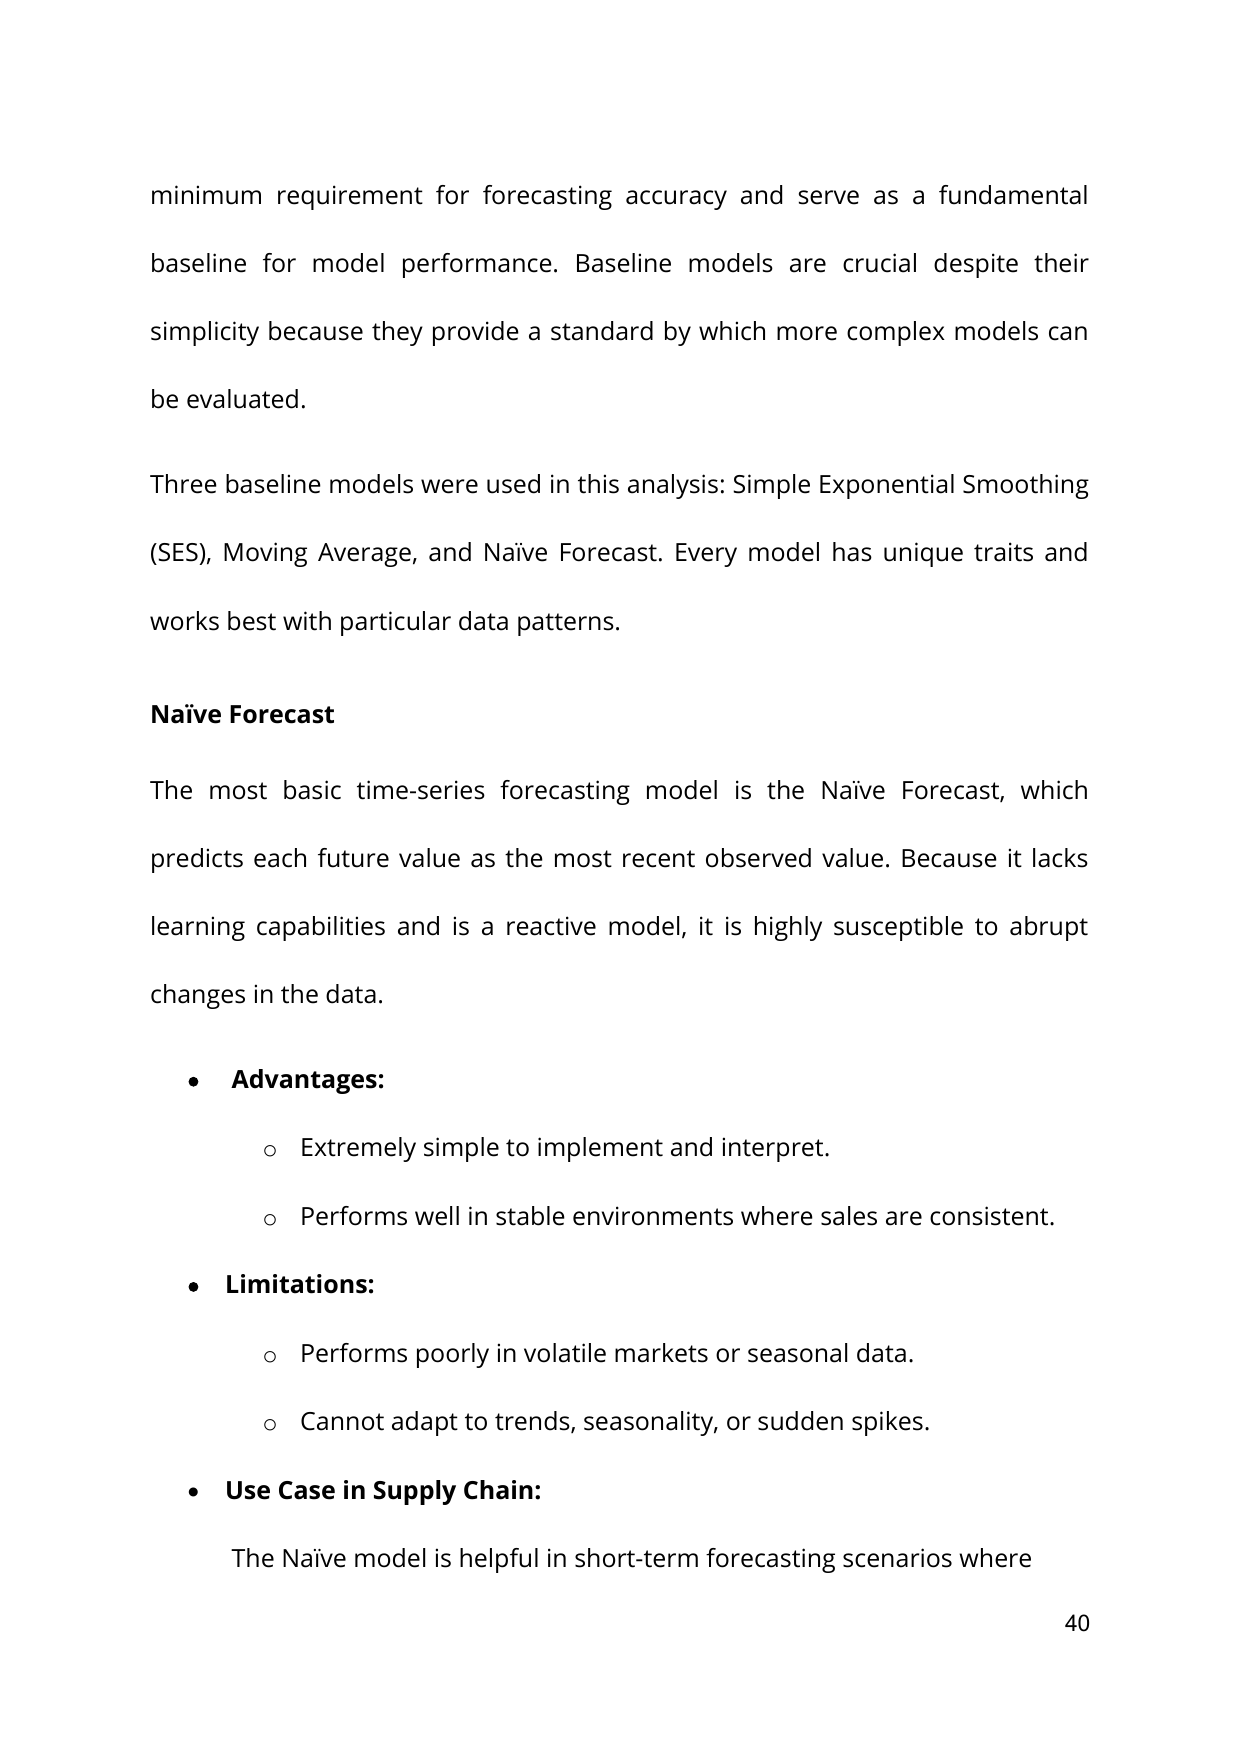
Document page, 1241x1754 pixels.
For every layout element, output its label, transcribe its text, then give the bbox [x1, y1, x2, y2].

list Limitations: [187, 1267, 1090, 1301]
text Three baseline models were used in this analysis: Simple Exponential Smoothing (SES), Moving Average, and Naïve Forecast. Every model has unique traits and works best with particular data patterns. [150, 467, 1090, 637]
list Advantages: [187, 1062, 1090, 1096]
list Extremely simple to implement and interpret. [262, 1130, 1090, 1164]
list Performs poorly in volatile markets or seasonal data. [262, 1335, 1090, 1369]
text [150, 178, 1090, 416]
list Performs well in stable environments where sales are consistent. [262, 1198, 1090, 1233]
text The most basic time-series forecasting model is the Naïve Forecast, which predicts each future value as the most recent observed value. Because it lacks learning capabilities and is a reactive model, it is highly susceptible to abrupt changes in the data. [150, 773, 1090, 1011]
list Cannot adapt to trends, seasonality, or sudden spikes. [262, 1404, 1090, 1438]
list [187, 1472, 1090, 1574]
subtitle Naïve Forecast [150, 696, 1090, 730]
